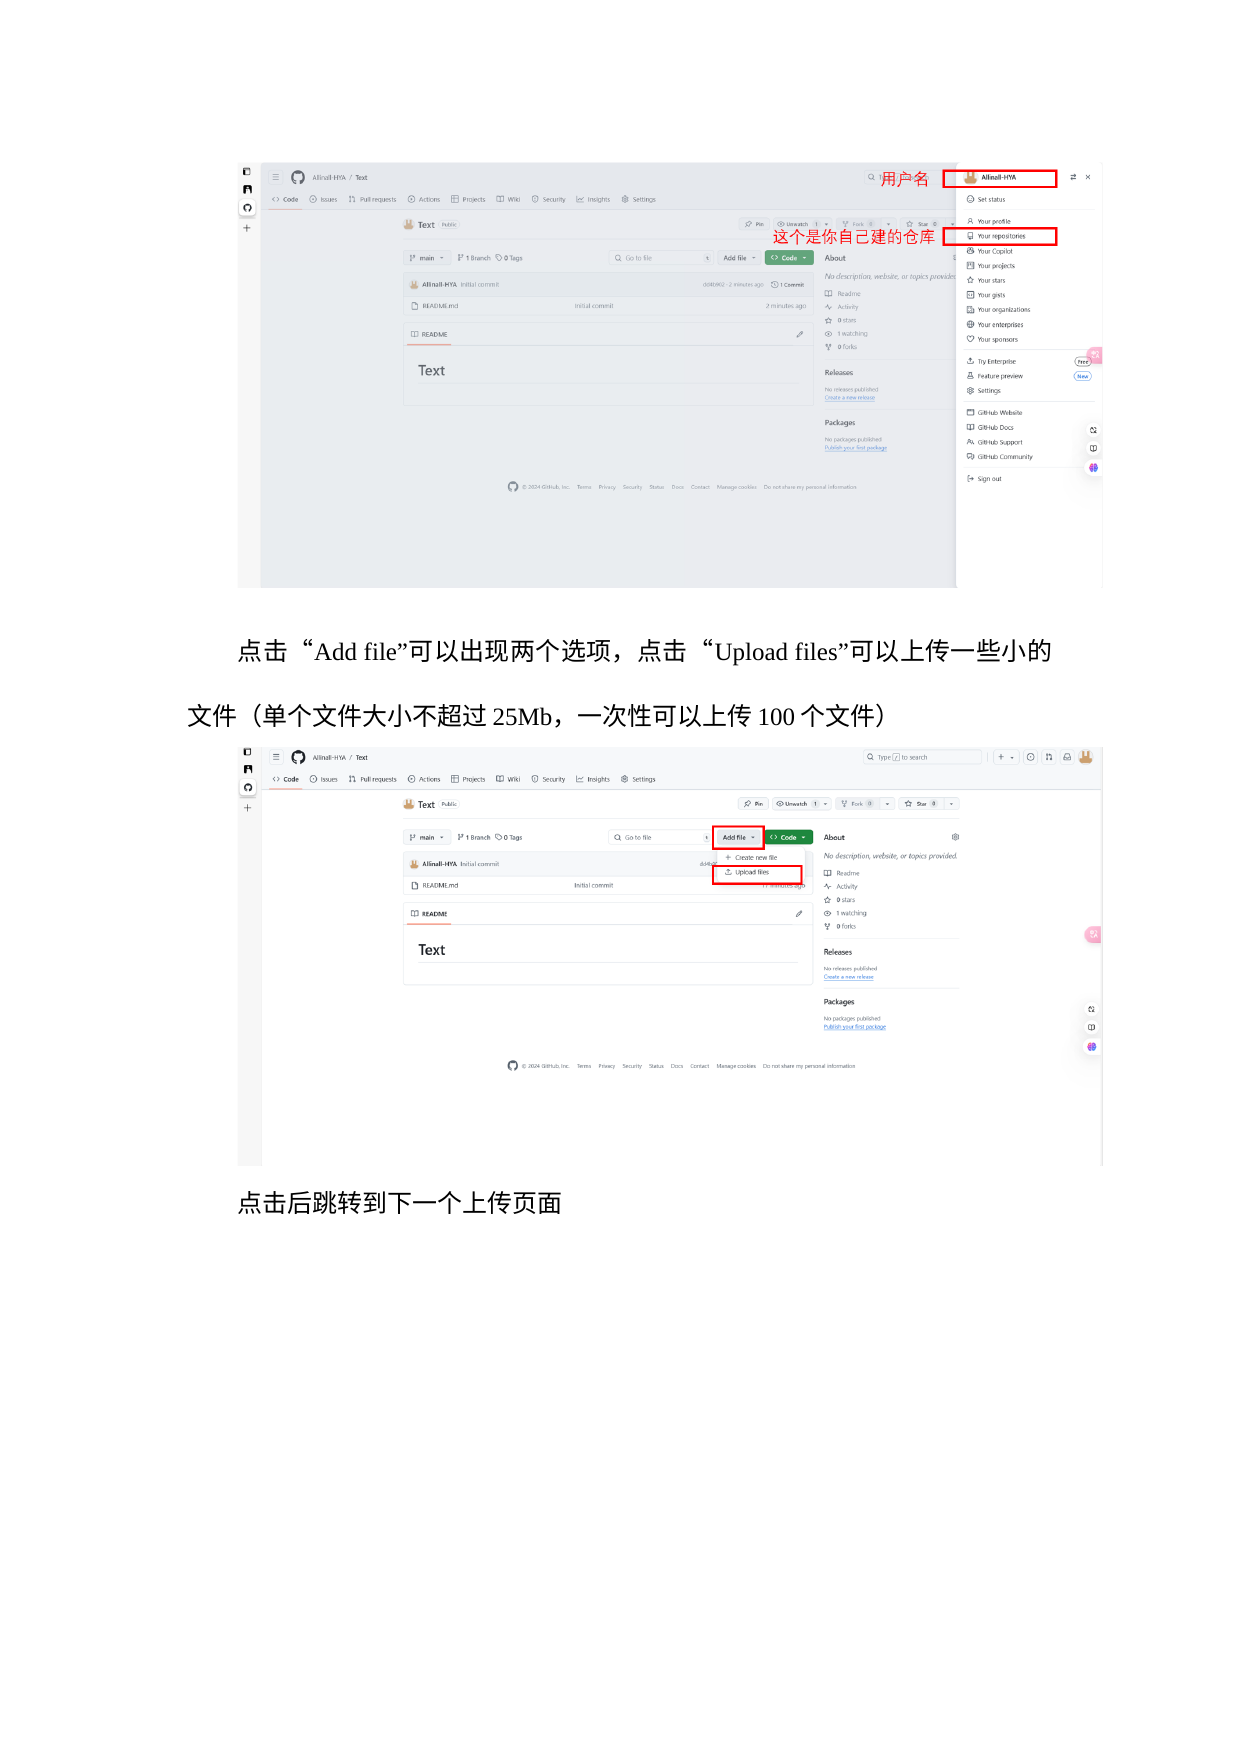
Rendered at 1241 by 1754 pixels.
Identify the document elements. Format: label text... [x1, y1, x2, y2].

picture [237, 162, 1103, 588]
text 点击后跳转到下一个上传页面 [187, 1169, 1053, 1234]
picture [237, 747, 1103, 1166]
text 点击“Add file”可以出现两个选项，点击“Upload files”可以上传一些小的文件（单个文件大小不超过25Mb，一次性可以上传100个文件） [187, 617, 1053, 747]
